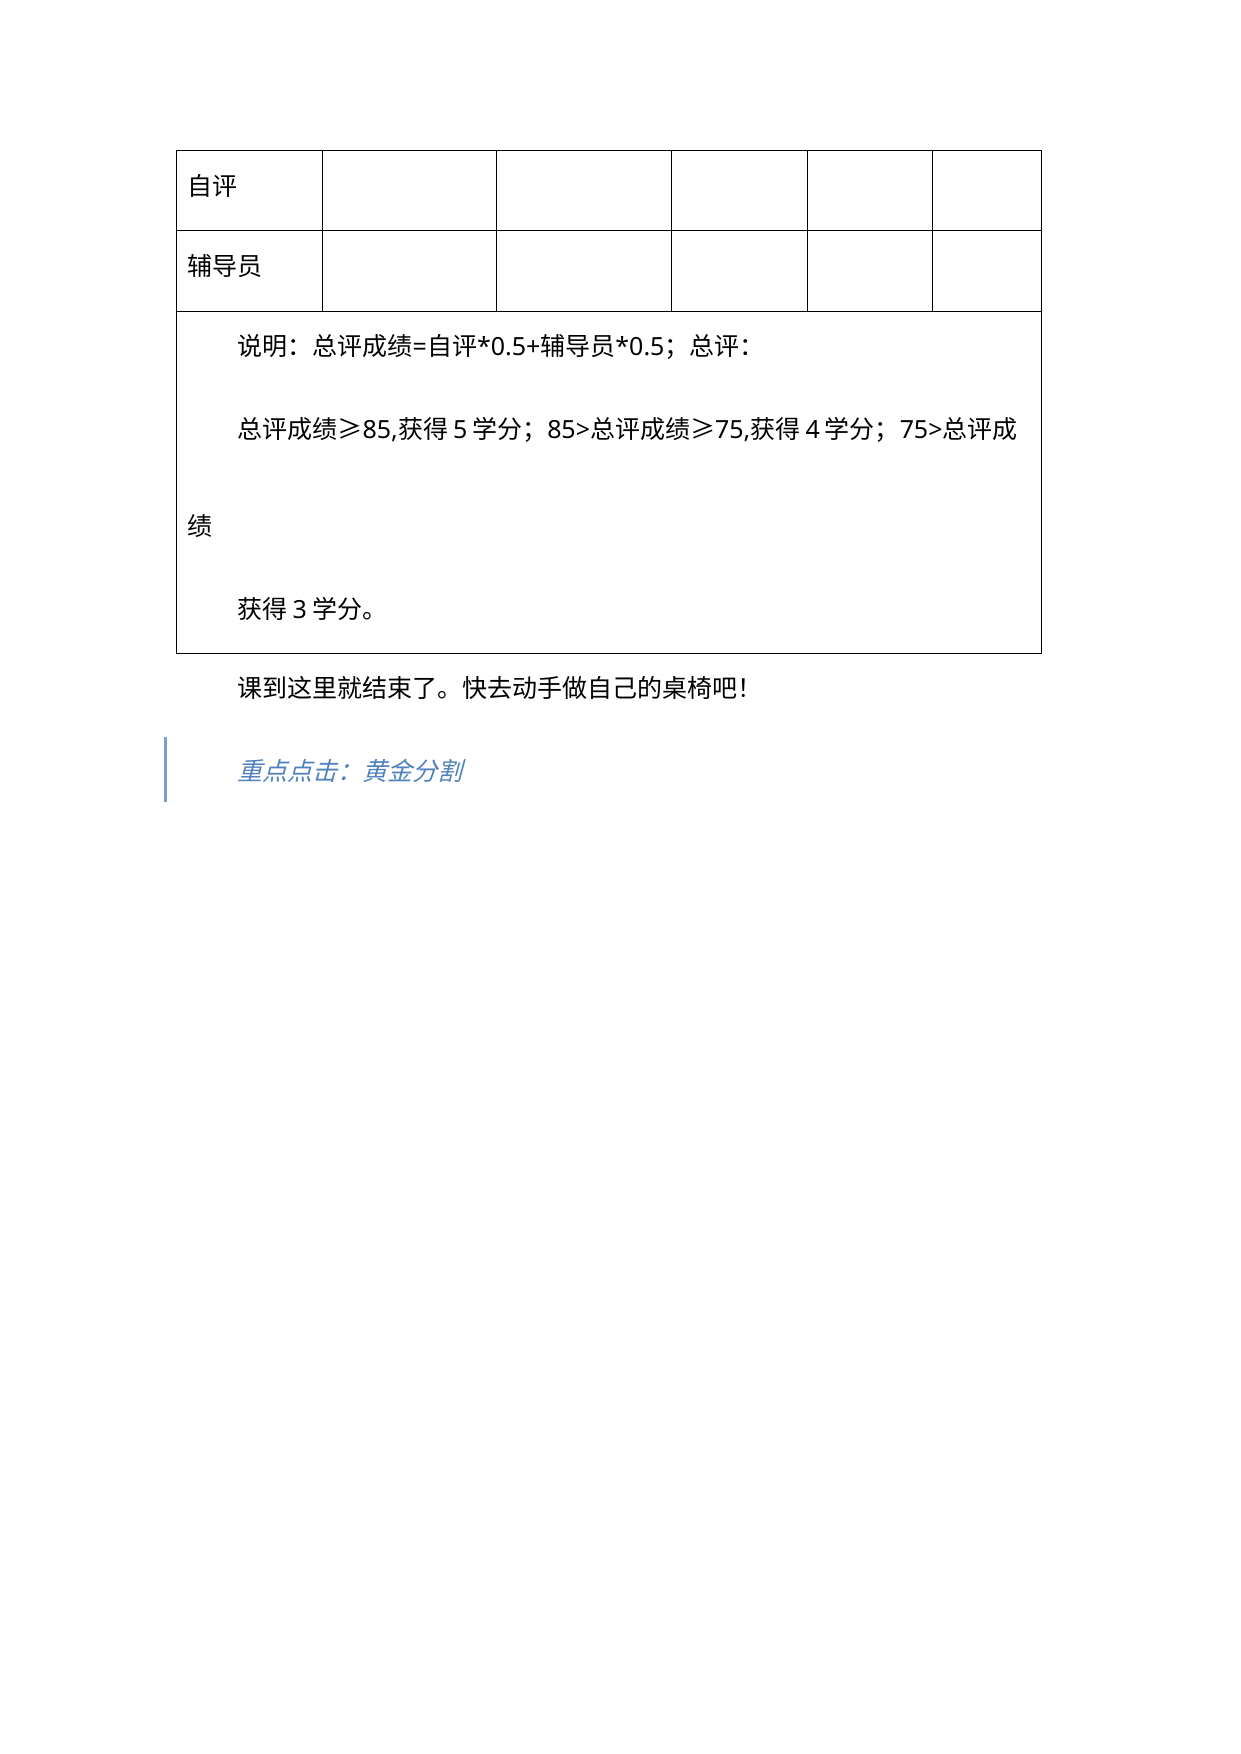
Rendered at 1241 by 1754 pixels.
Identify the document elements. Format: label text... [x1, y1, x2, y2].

table_cell [323, 231, 496, 311]
table_cell [933, 231, 1041, 311]
table_cell [672, 231, 807, 311]
table_cell [808, 231, 932, 311]
table_cell 说明：总评成绩=自评*0.5+辅导员*0.5；总评： 总评成绩≥85,获得5学分；85>总评成绩≥75,获得4学分；75>总评成绩 获得3学分。 [177, 312, 1041, 653]
table_cell [933, 151, 1041, 230]
table_cell [808, 151, 932, 230]
table_cell [497, 151, 671, 230]
table_cell 自评 [177, 151, 322, 230]
table_cell 辅导员 [177, 231, 322, 311]
text 课到这里就结束了。快去动手做自己的桌椅吧！ [187, 654, 1053, 719]
table_cell [672, 151, 807, 230]
table_cell [323, 151, 496, 230]
table_cell [497, 231, 671, 311]
text 重点点击：黄金分割 [167, 737, 1053, 802]
